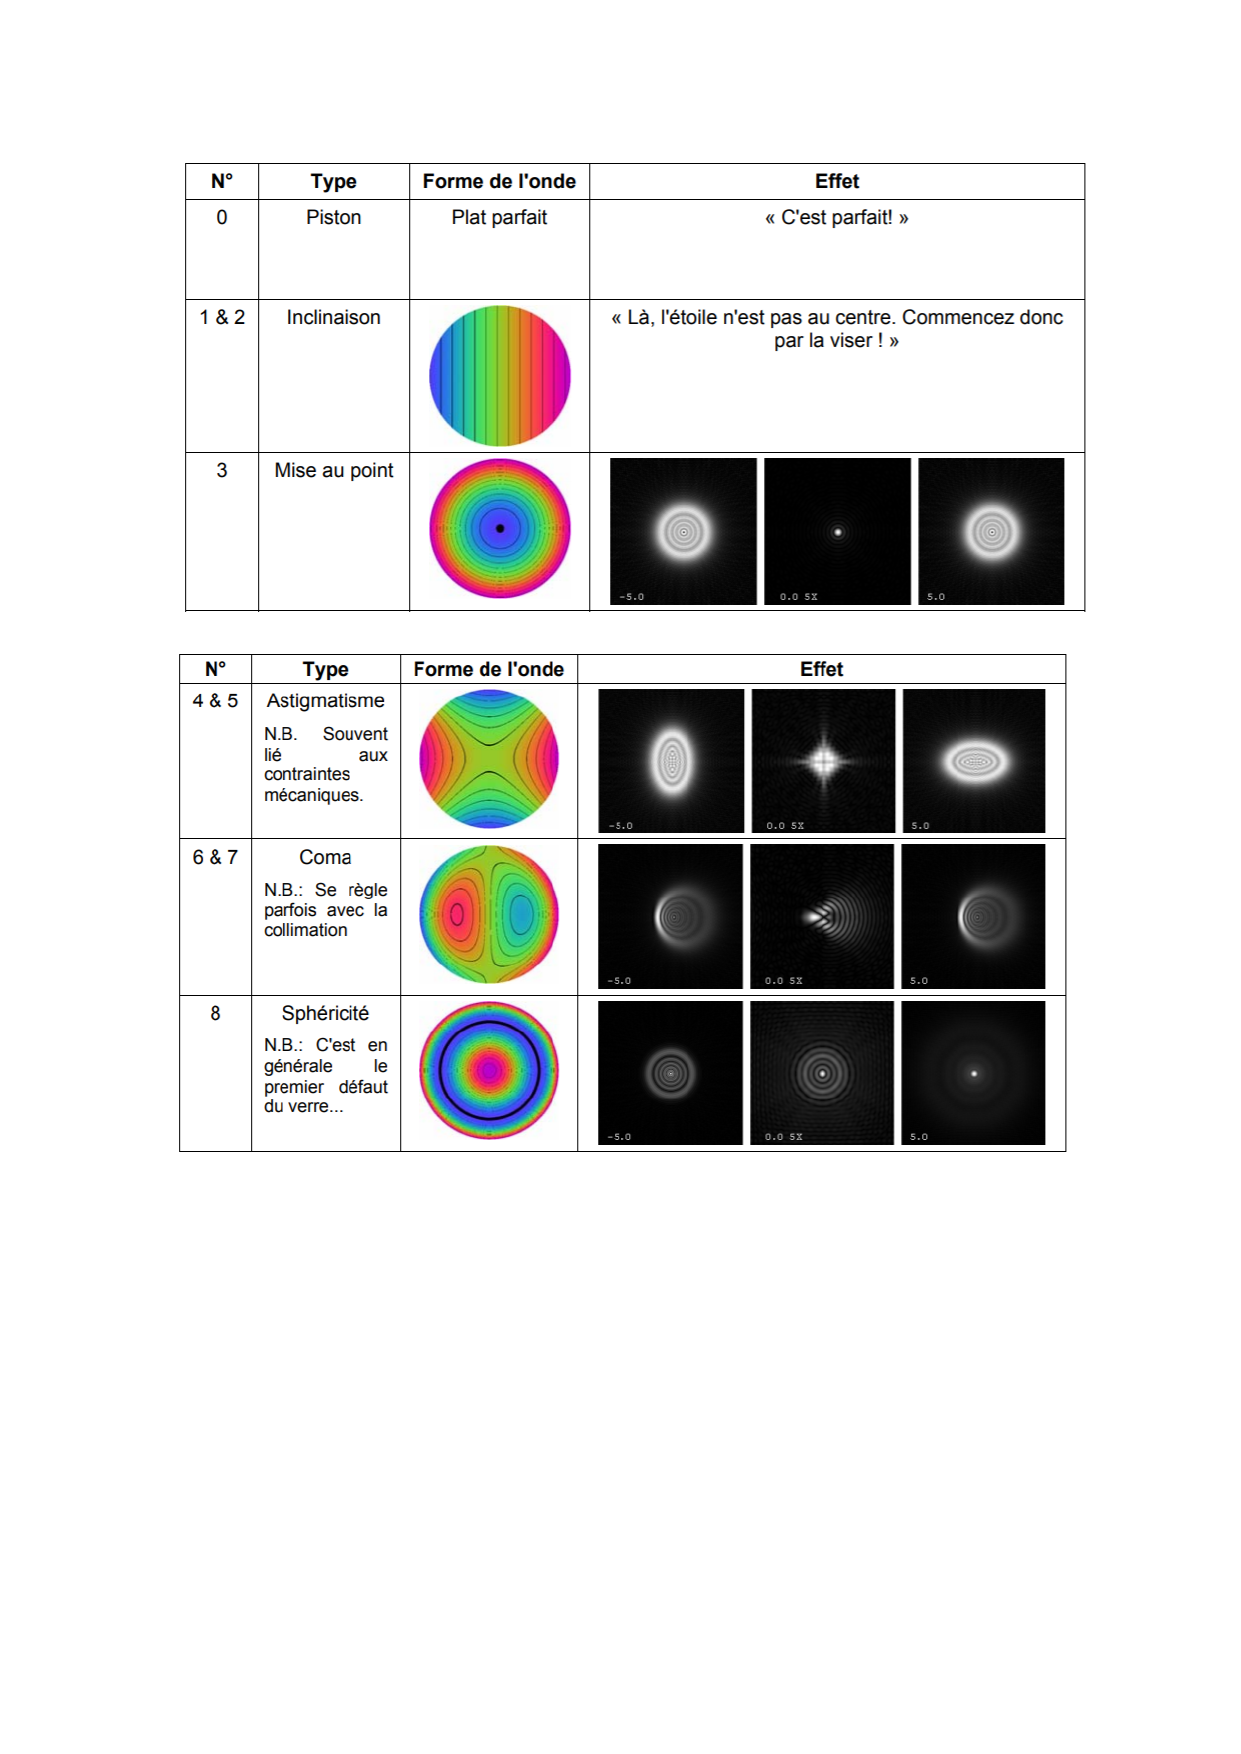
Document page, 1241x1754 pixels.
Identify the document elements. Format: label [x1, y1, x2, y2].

picture [147, 147, 1093, 1166]
